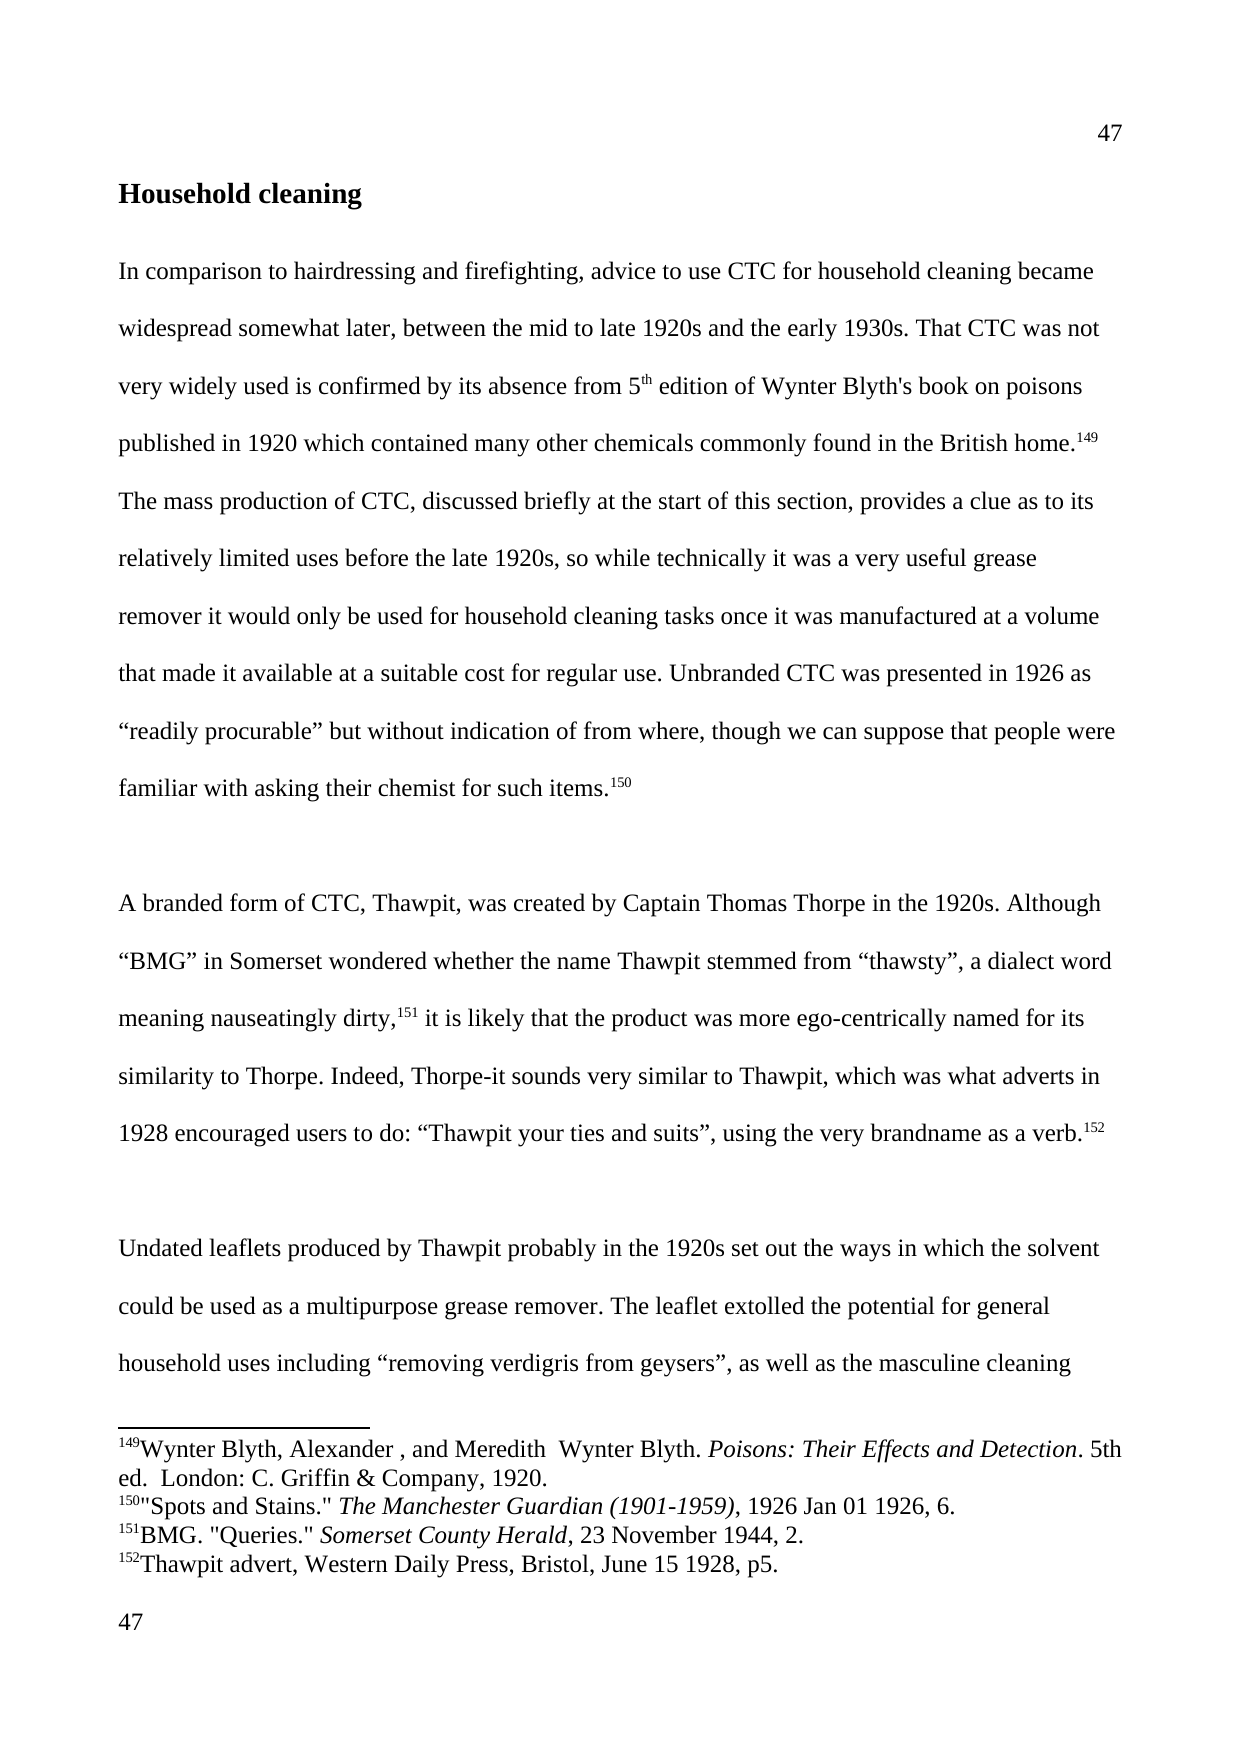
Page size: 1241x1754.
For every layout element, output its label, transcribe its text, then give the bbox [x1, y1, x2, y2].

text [118, 1233, 1122, 1377]
text A branded form of CTC, Thawpit, was created by Captain Thomas Thorpe in the 1920s. Although “BMG” in Somerset wondered whether the name Thawpit stemmed from “thawsty”, a dialect word meaning nauseatingly dirty, it is likely that the product was more ego-centrically named for its similarity to Thorpe. Indeed, Thorpe-it sounds very similar to Thawpit, which was what adverts in 1928 encouraged users to do: “Thawpit your ties and suits”, using the very brandname as a verb. [118, 888, 1122, 1147]
text In comparison to hairdressing and firefighting, advice to use CTC for household cleaning became widespread somewhat later, between the mid to late 1920s and the early 1930s. That CTC was not very widely used is confirmed by its absence from 5th edition of Wynter Blyth's book on poisons published in 1920 which contained many other chemicals commonly found in the British home. The mass production of CTC, discussed briefly at the start of this section, provides a clue as to its relatively limited uses before the late 1920s, so while technically it was a very useful grease remover it would only be used for household cleaning tasks once it was manufactured at a volume that made it available at a suitable cost for regular use. Unbranded CTC was presented in 1926 as “readily procurable” but without indication of from where, though we can suppose that people were familiar with asking their chemist for such items. [118, 256, 1122, 802]
subtitle Household cleaning [118, 176, 1122, 210]
